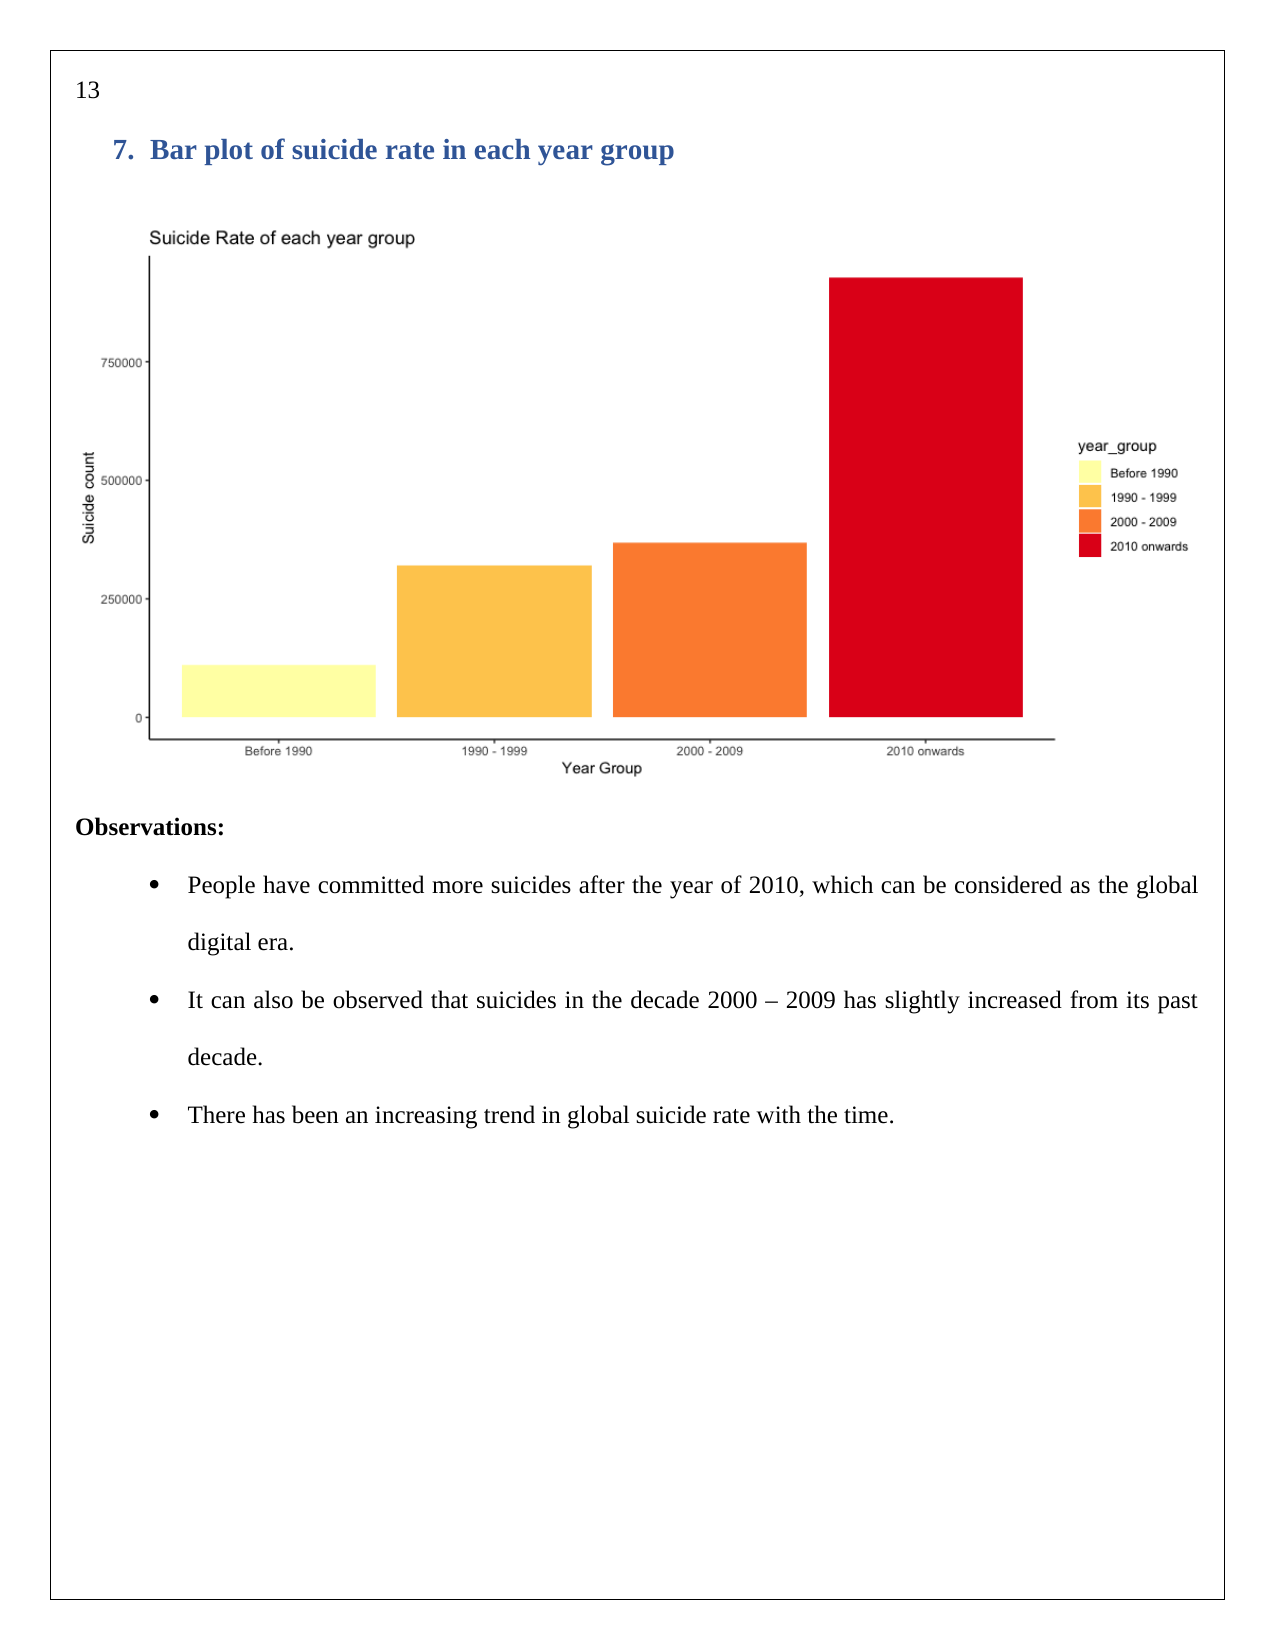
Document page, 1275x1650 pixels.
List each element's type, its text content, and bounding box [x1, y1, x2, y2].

text Observations: [75, 812, 1200, 841]
list People have committed more suicides after the year of 2010, which can be considered as the global digital era. [150, 870, 1200, 956]
list There has been an increasing trend in global suicide rate with the time. [150, 1100, 1200, 1128]
picture [75, 223, 1204, 784]
list It can also be observed that suicides in the decade 2000 – 2009 has slightly increased from its past decade. [150, 985, 1200, 1071]
list Bar plot of suicide rate in each year group [112, 132, 1200, 166]
